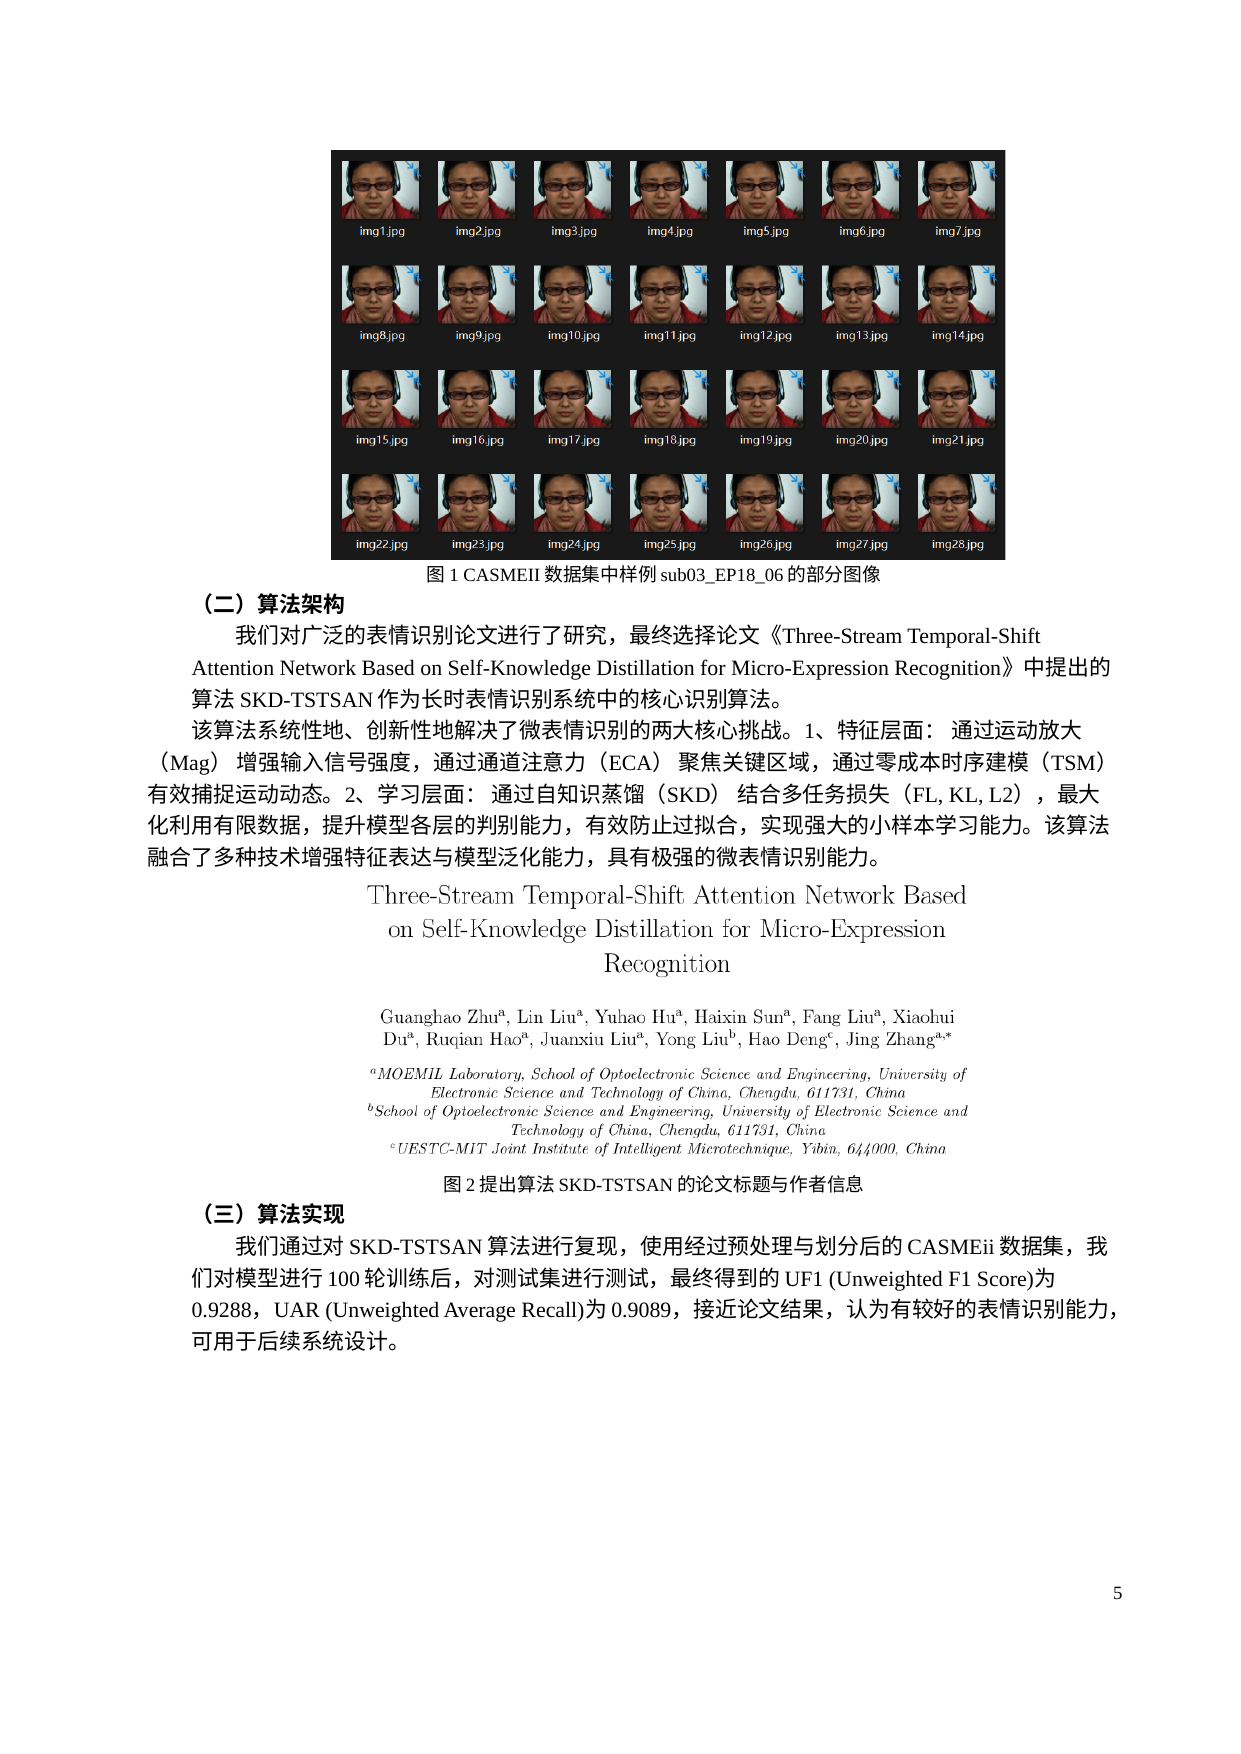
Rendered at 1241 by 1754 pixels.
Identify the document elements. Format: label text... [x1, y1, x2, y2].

picture [331, 150, 1006, 560]
picture [351, 871, 986, 1170]
text 我们通过对SKD-TSTSAN算法进行复现，使用经过预处理与划分后的CASMEii数据集，我们对模型进行100轮训练后，对测试集进行测试，最终得到的UF1 (Unweighted F1 Score)为0.9288，UAR (Unweighted Average Recall)为0.9089，接近论文结果，认为有较好的表情识别能力，可用于后续系统设计。 [191, 1229, 1122, 1356]
subtitle （二）算法架构 [148, 587, 1122, 618]
text 该算法系统性地、创新性地解决了微表情识别的两大核心挑战。1、特征层面： 通过运动放大（Mag） 增强输入信号强度，通过通道注意力（ECA） 聚焦关键区域，通过零成本时序建模（TSM） 有效捕捉运动动态。2、学习层面： 通过自知识蒸馏（SKD） 结合多任务损失（FL, KL, L2），最大化利用有限数据，提升模型各层的判别能力，有效防止过拟合，实现强大的小样本学习能力。该算法融合了多种技术增强特征表达与模型泛化能力，具有极强的微表情识别能力。 [148, 713, 1122, 872]
text 图1 CASMEII数据集中样例sub03_EP18_06的部分图像 [148, 559, 1122, 587]
text 图2 提出算法SKD-TSTSAN的论文标题与作者信息 [148, 1170, 1122, 1197]
subtitle （三）算法实现 [148, 1197, 1122, 1229]
text 我们对广泛的表情识别论文进行了研究，最终选择论文《Three-Stream Temporal-Shift Attention Network Based on Self-Knowledge Distillation for Micro-Expression Recognition》中提出的算法SKD-TSTSAN作为长时表情识别系统中的核心识别算法。 [191, 618, 1122, 713]
